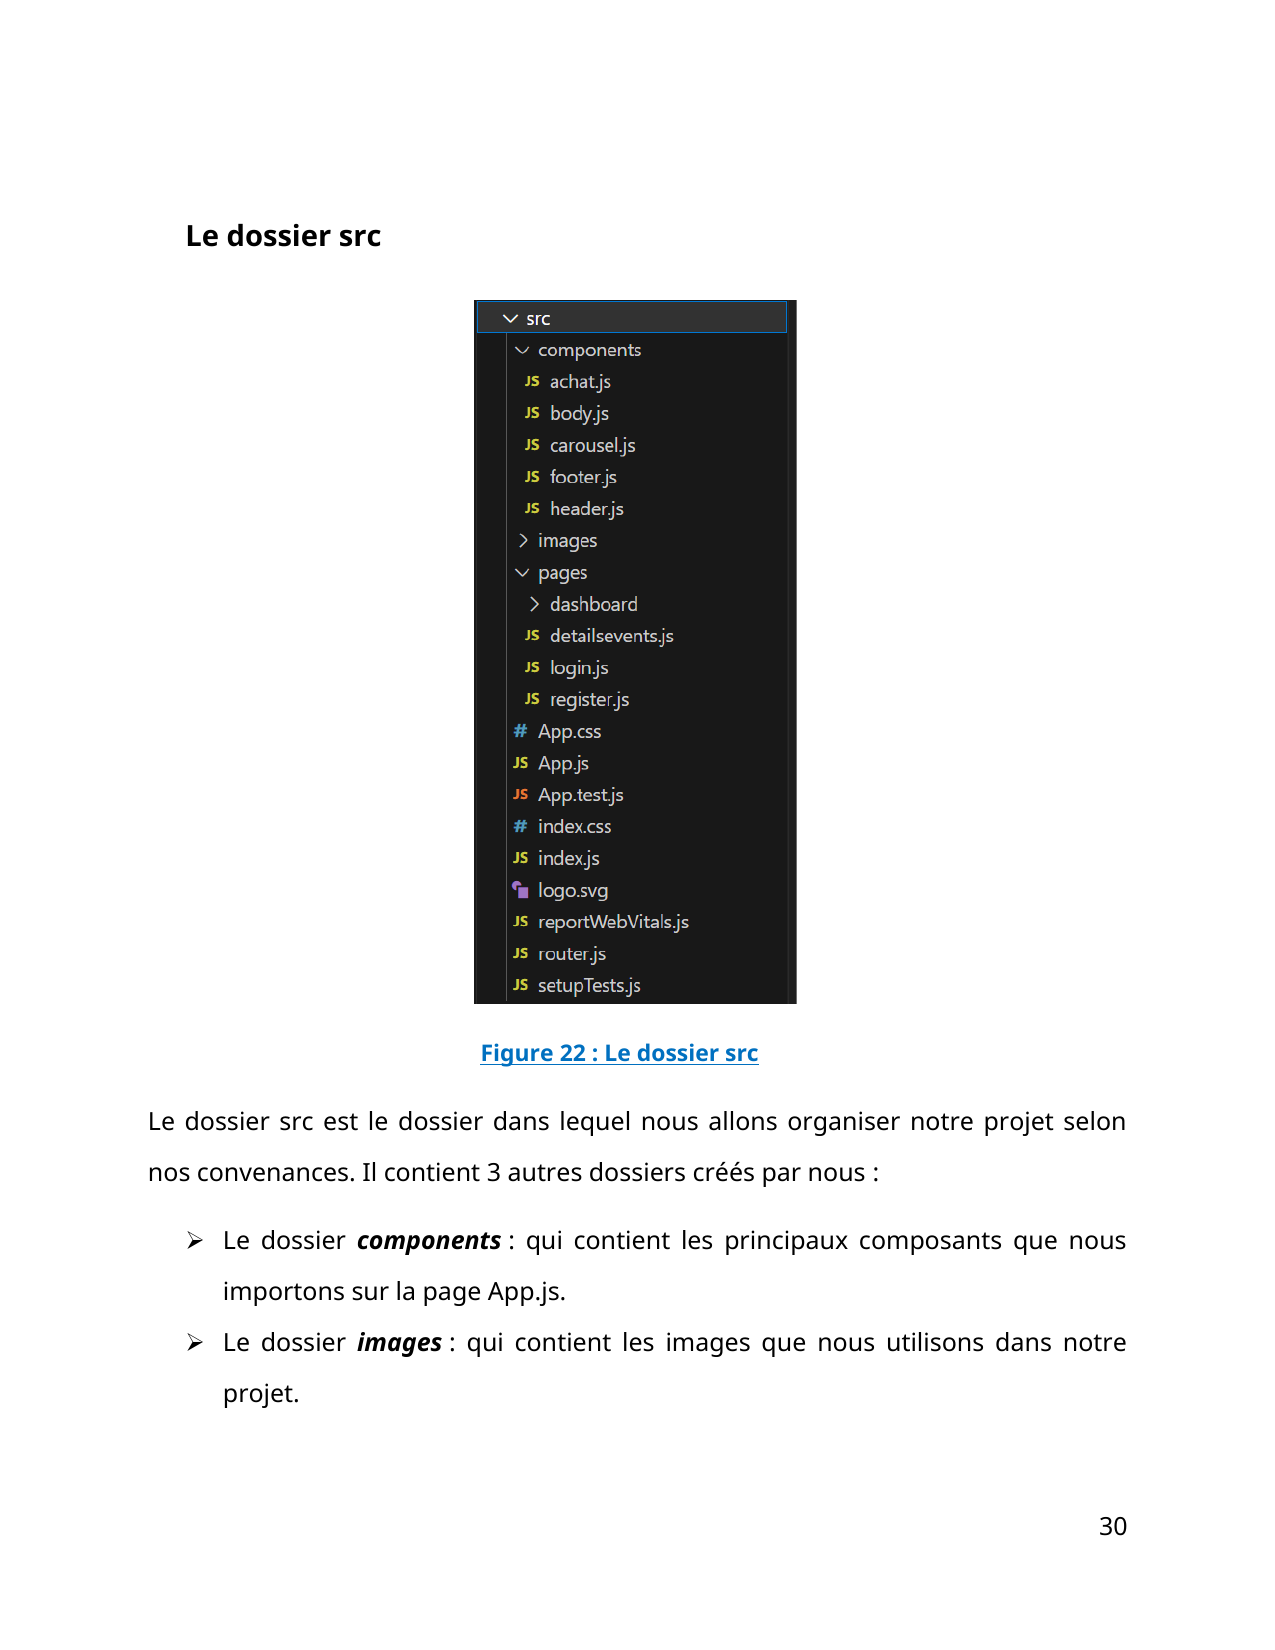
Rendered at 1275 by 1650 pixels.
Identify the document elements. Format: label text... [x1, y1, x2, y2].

picture [474, 300, 797, 1004]
list Le dossier images : qui contient les images que nous utilisons dans notre projet. [185, 1325, 1127, 1410]
text Le dossier src est le dossier dans lequel nous allons organiser notre projet selon nos convenances. Il contient 3 autres dossiers créés par nous : [148, 1104, 1127, 1189]
list Le dossier components : qui contient les principaux composants que nous importons sur la page App.js. [185, 1223, 1127, 1308]
subtitle Le dossier src [185, 215, 1127, 255]
